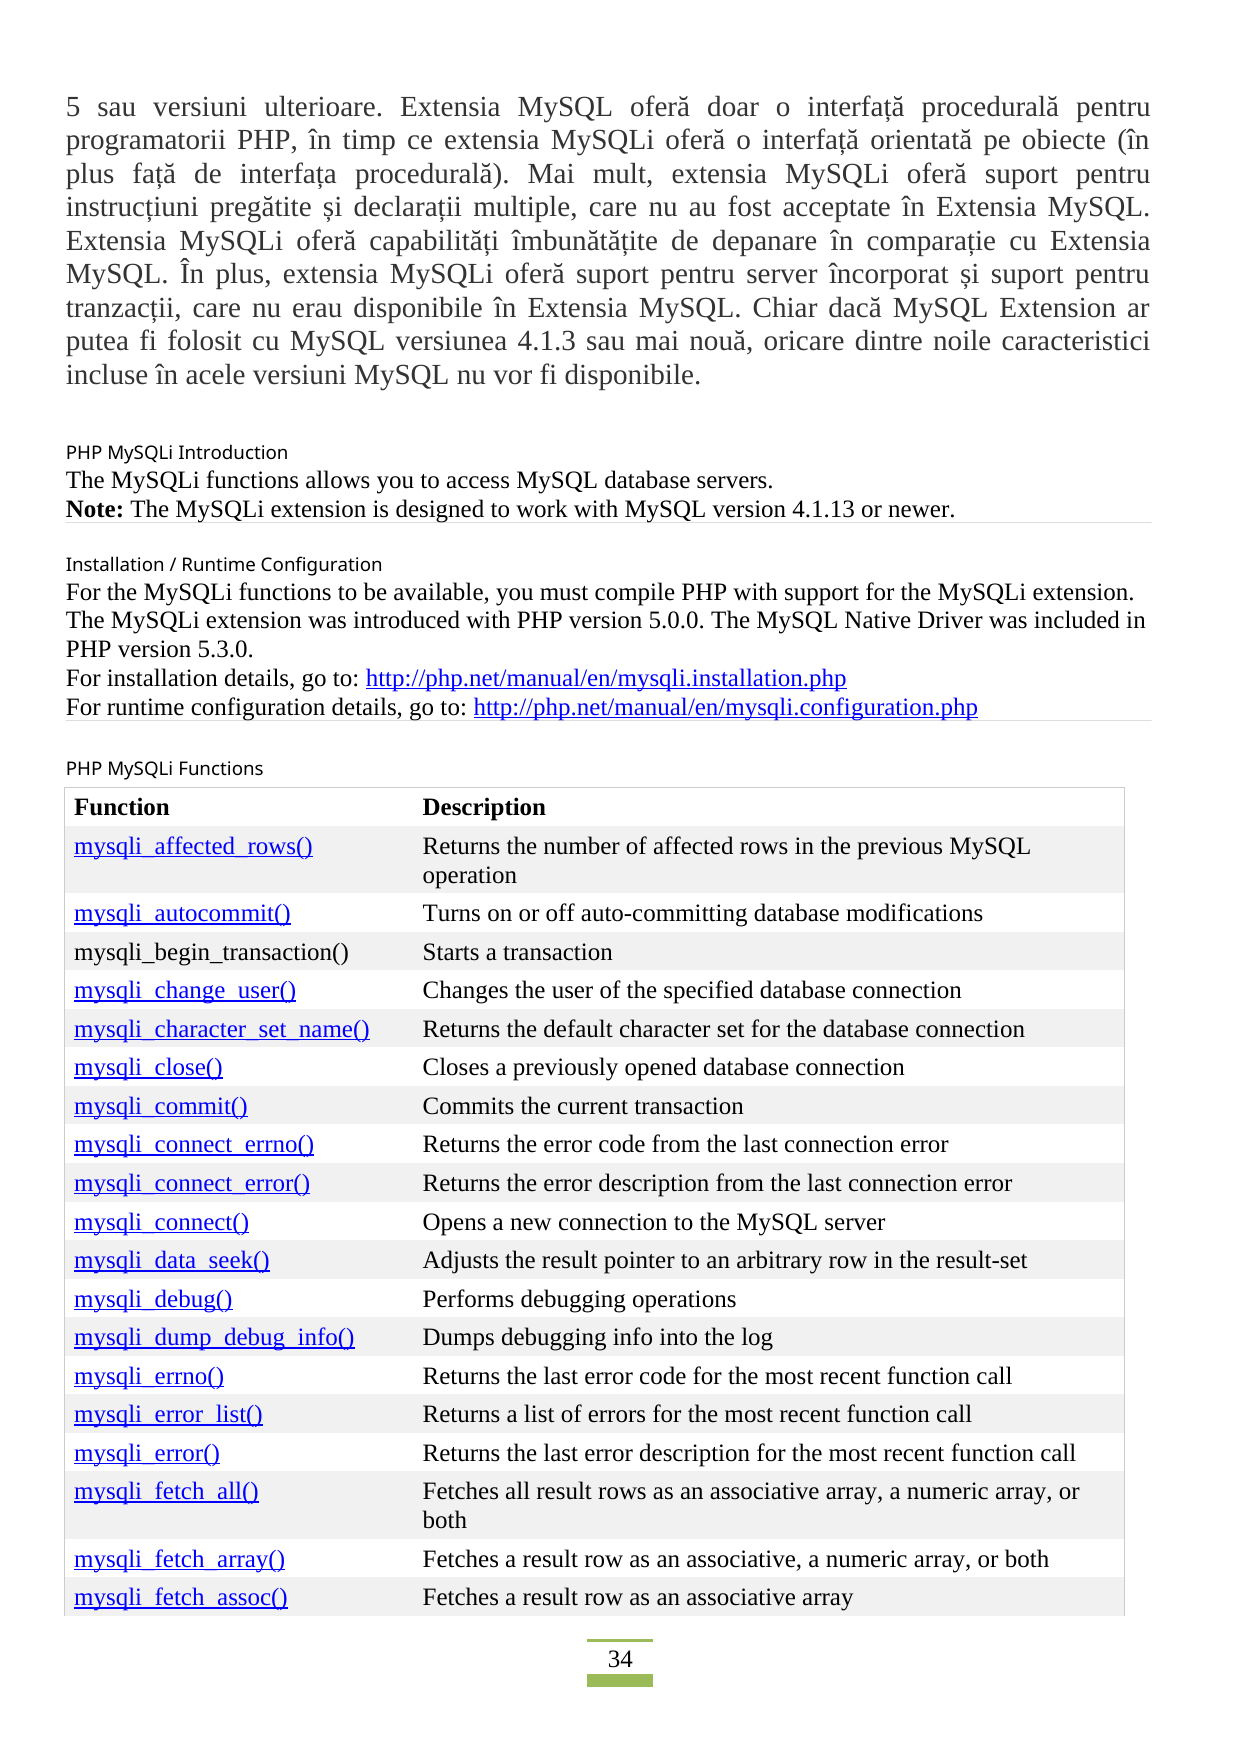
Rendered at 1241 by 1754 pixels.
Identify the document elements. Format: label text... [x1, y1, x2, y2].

table_cell mysqli_data_seek() [65, 1240, 418, 1279]
text For runtime configuration details, go to: http://php.net/manual/en/mysqli.configuration.php [66, 692, 1152, 720]
table_cell Returns the last error code for the most recent function call [418, 1356, 1124, 1394]
table_cell Fetches a result row as an associative array [418, 1577, 1124, 1616]
text For the MySQLi functions to be available, you must compile PHP with support for the MySQLi extension. [66, 577, 1152, 605]
table_cell Dumps debugging info into the log [418, 1317, 1124, 1356]
table_cell mysqli_error() [65, 1433, 418, 1471]
table_cell Returns the last error description for the most recent function call [418, 1433, 1124, 1471]
text Note: The MySQLi extension is designed to work with MySQL version 4.1.13 or newer. [66, 494, 1152, 522]
table_cell Returns a list of errors for the most recent function call [418, 1394, 1124, 1433]
table_cell Returns the error code from the last connection error [418, 1125, 1124, 1163]
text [66, 89, 1152, 391]
table_cell mysqli_dump_debug_info() [65, 1317, 418, 1356]
table_cell mysqli_commit() [65, 1086, 418, 1124]
table_cell mysqli_fetch_assoc() [65, 1577, 418, 1616]
text The MySQLi functions allows you to access MySQL database servers. [66, 465, 1152, 494]
table_cell mysqli_affected_rows() [65, 826, 418, 893]
table_cell mysqli_change_user() [65, 970, 418, 1009]
table_cell mysqli_fetch_all() [65, 1471, 418, 1539]
subtitle PHP MySQLi Introduction [66, 439, 1152, 465]
table_cell mysqli_errno() [65, 1356, 418, 1394]
table_cell mysqli_connect_errno() [65, 1125, 418, 1163]
table_cell mysqli_error_list() [65, 1394, 418, 1433]
table_cell Fetches a result row as an associative, a numeric array, or both [418, 1539, 1124, 1577]
table_header Function [65, 788, 418, 826]
table_header Description [418, 788, 1124, 826]
table_cell Returns the error description from the last connection error [418, 1163, 1124, 1202]
table_cell mysqli_connect_error() [65, 1163, 418, 1202]
table_cell mysqli_fetch_array() [65, 1539, 418, 1577]
text The MySQLi extension was introduced with PHP version 5.0.0. The MySQL Native Driver was included in PHP version 5.3.0. [66, 605, 1152, 663]
table_cell Returns the default character set for the database connection [418, 1009, 1124, 1047]
table_cell mysqli_character_set_name() [65, 1009, 418, 1047]
table_cell Opens a new connection to the MySQL server [418, 1202, 1124, 1240]
table_cell Closes a previously opened database connection [418, 1048, 1124, 1086]
subtitle Installation / Runtime Configuration [66, 551, 1152, 577]
table_cell Adjusts the result pointer to an arbitrary row in the result-set [418, 1240, 1124, 1279]
table_cell mysqli_begin_transaction() [65, 932, 418, 970]
table_cell Returns the number of affected rows in the previous MySQL operation [418, 826, 1124, 893]
text For installation details, go to: http://php.net/manual/en/mysqli.installation.php [66, 663, 1152, 692]
table_cell Starts a transaction [418, 932, 1124, 970]
table_cell Turns on or off auto-committing database modifications [418, 893, 1124, 932]
table_cell Fetches all result rows as an associative array, a numeric array, or both [418, 1471, 1124, 1539]
table_cell mysqli_connect() [65, 1202, 418, 1240]
table_cell mysqli_autocommit() [65, 893, 418, 932]
table_cell Performs debugging operations [418, 1279, 1124, 1317]
table_cell mysqli_close() [65, 1048, 418, 1086]
subtitle PHP MySQLi Functions [66, 755, 1152, 781]
table_cell Commits the current transaction [418, 1086, 1124, 1124]
table_cell mysqli_debug() [65, 1279, 418, 1317]
table_cell Changes the user of the specified database connection [418, 970, 1124, 1009]
